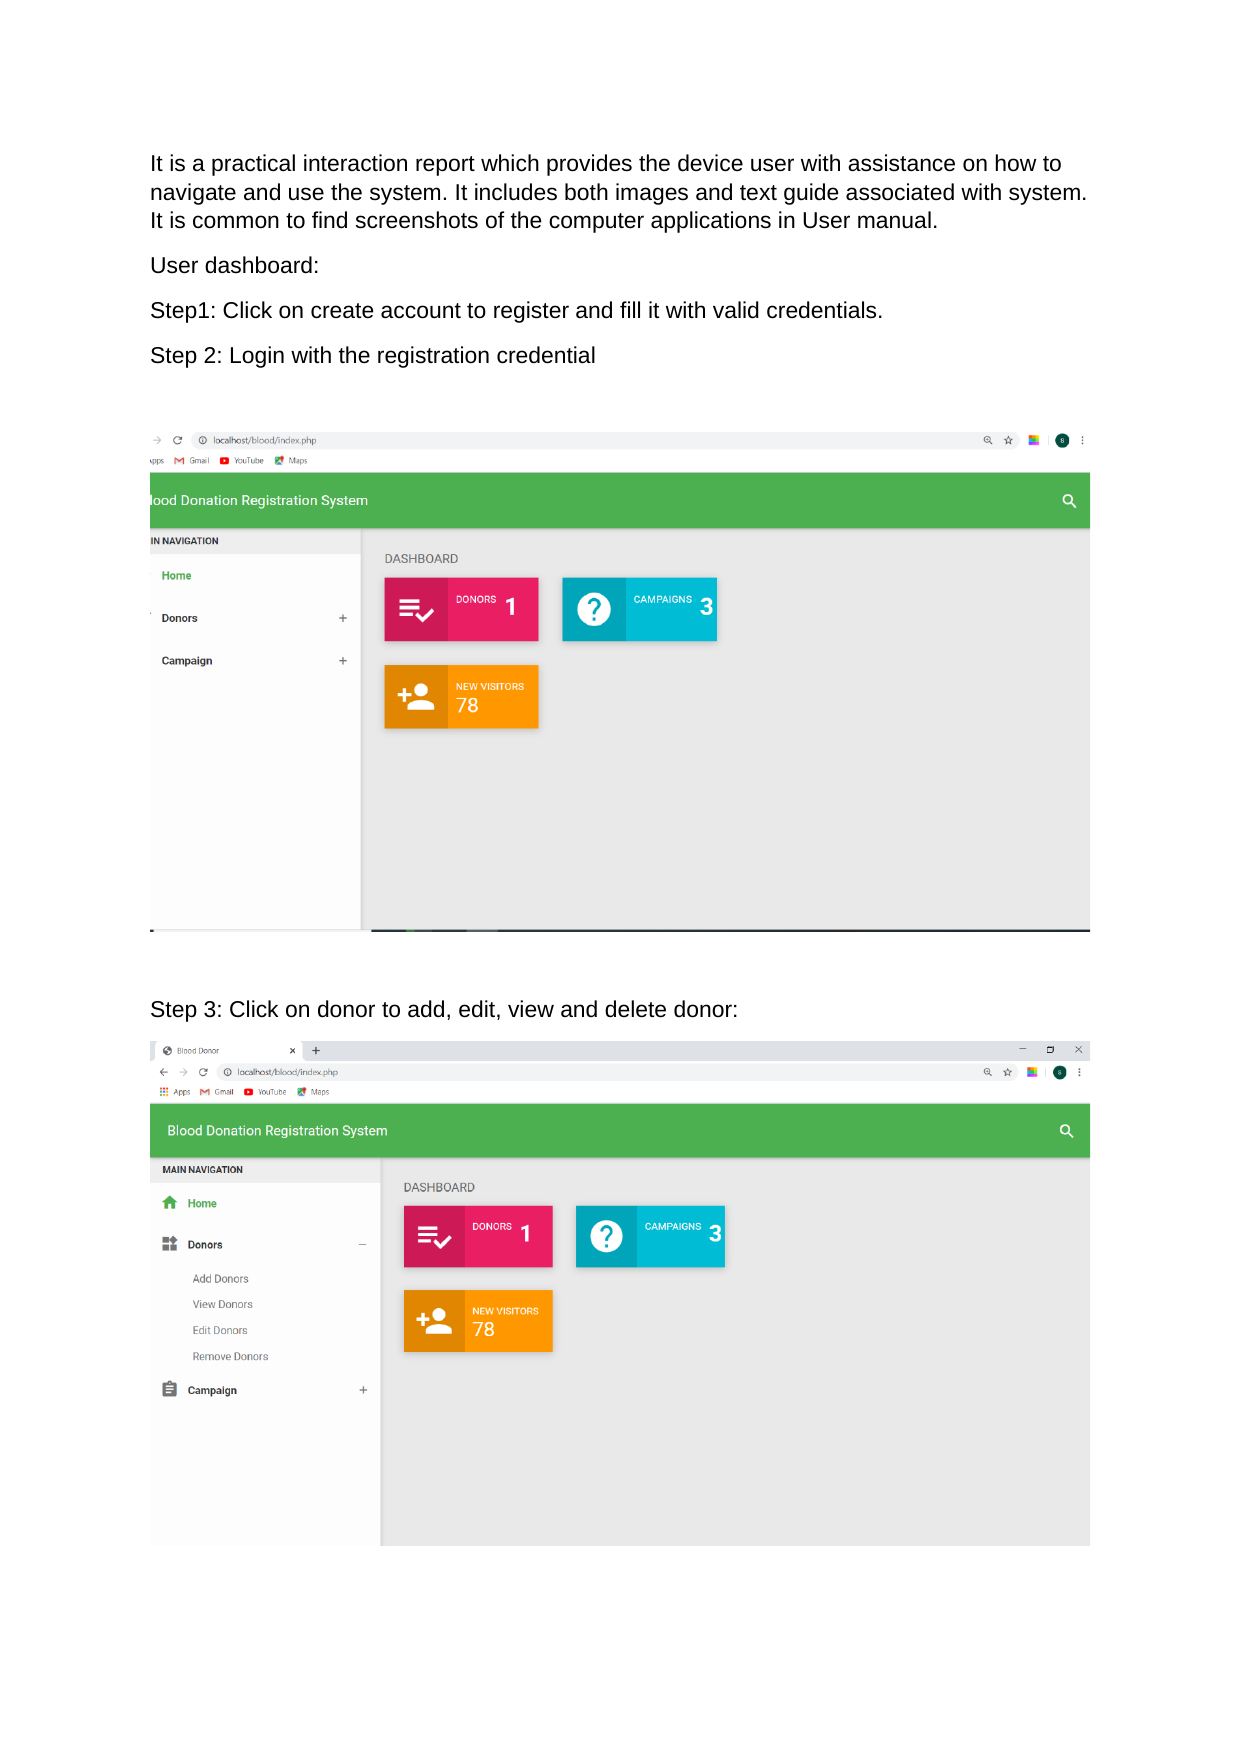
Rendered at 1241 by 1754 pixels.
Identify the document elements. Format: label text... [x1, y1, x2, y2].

text User dashboard: [150, 252, 1090, 278]
picture [150, 1041, 1091, 1546]
text It is a practical interaction report which provides the device user with assistance on how to navigate and use the system. It includes both images and text guide associated with system. It is common to find screenshots of the computer applications in User manual. [150, 150, 1090, 233]
text Step1: Click on create account to register and fill it with valid credentials. [150, 297, 1090, 323]
picture [150, 432, 1091, 932]
text Step 3: Click on donor to add, edit, view and delete donor: [150, 996, 1090, 1022]
text Step 2: Login with the registration credential [150, 342, 1090, 368]
